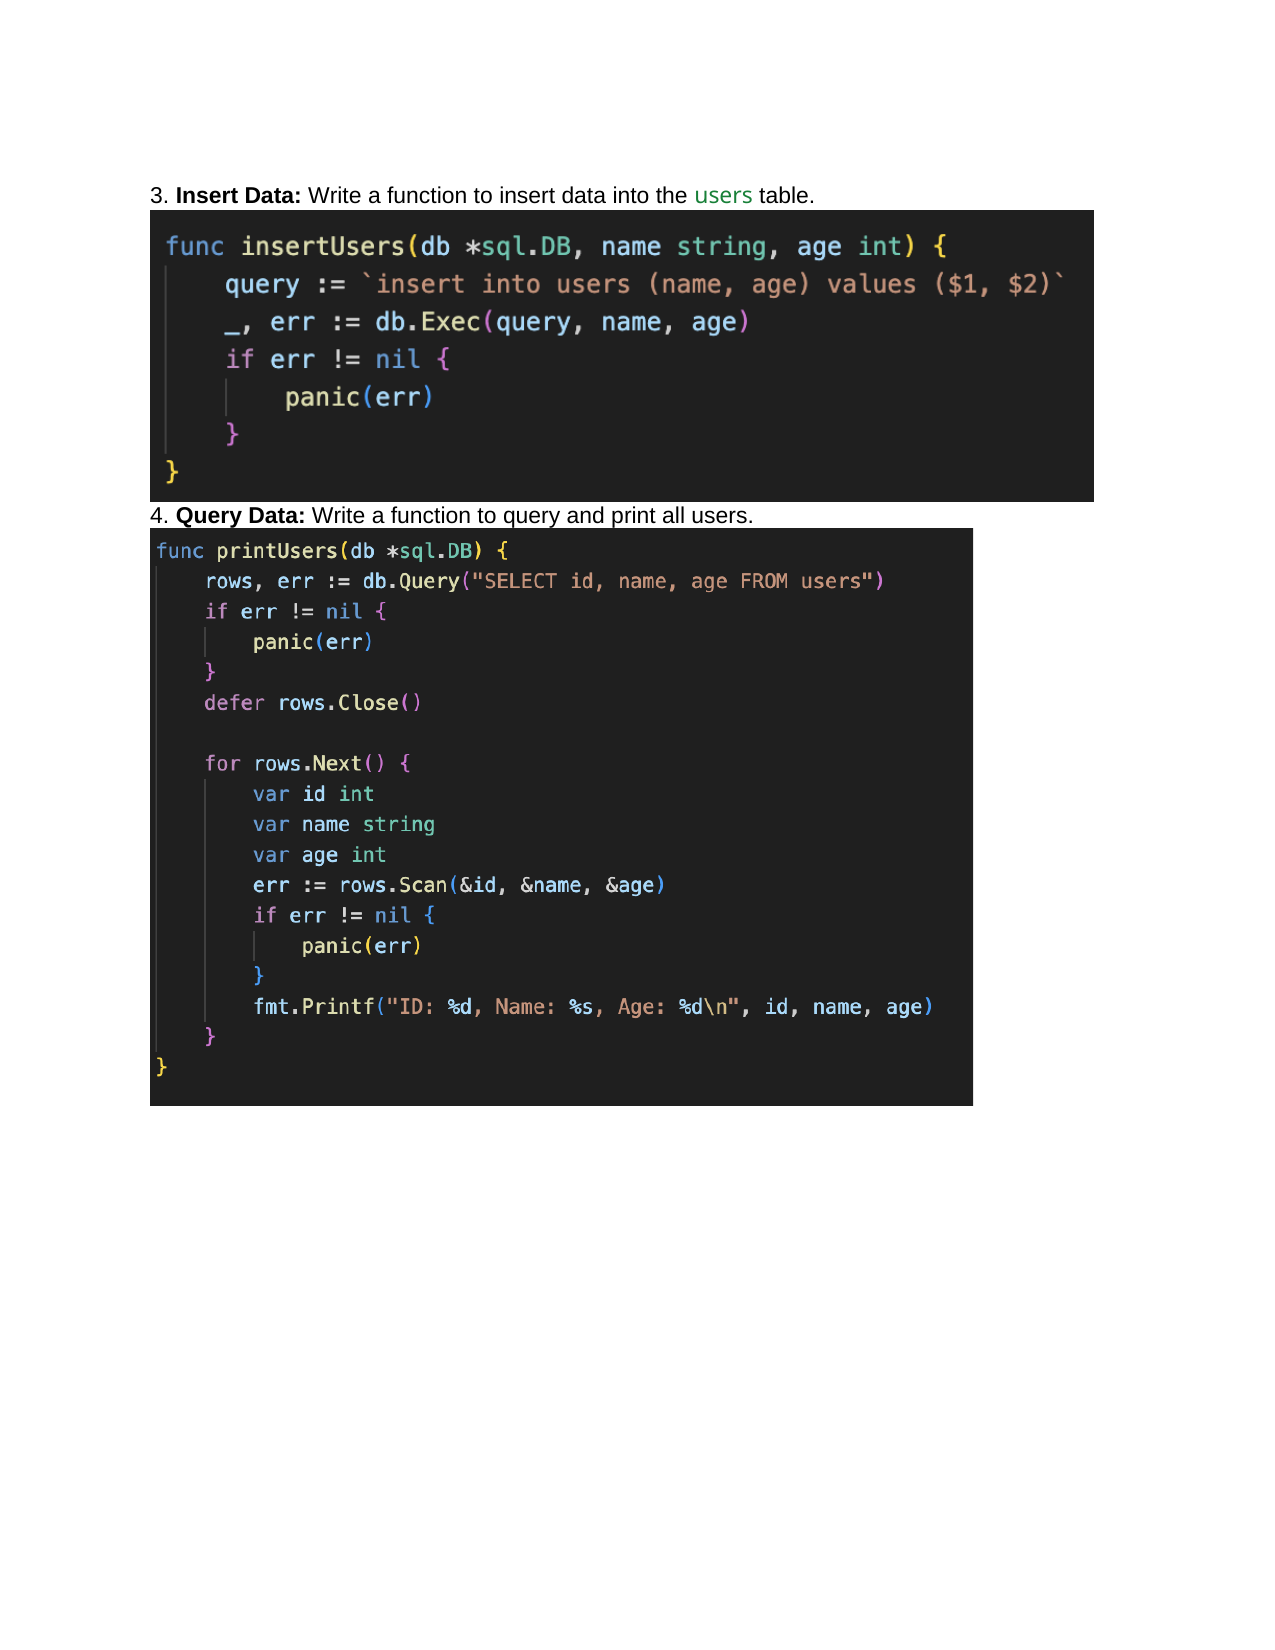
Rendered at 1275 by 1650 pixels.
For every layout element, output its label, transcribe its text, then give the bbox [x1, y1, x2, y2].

text 3. Insert Data: Write a function to insert data into the users table. [150, 179, 1125, 210]
picture [150, 528, 974, 1106]
text 4. Query Data: Write a function to query and print all users. [150, 502, 1125, 528]
picture [150, 210, 1094, 502]
